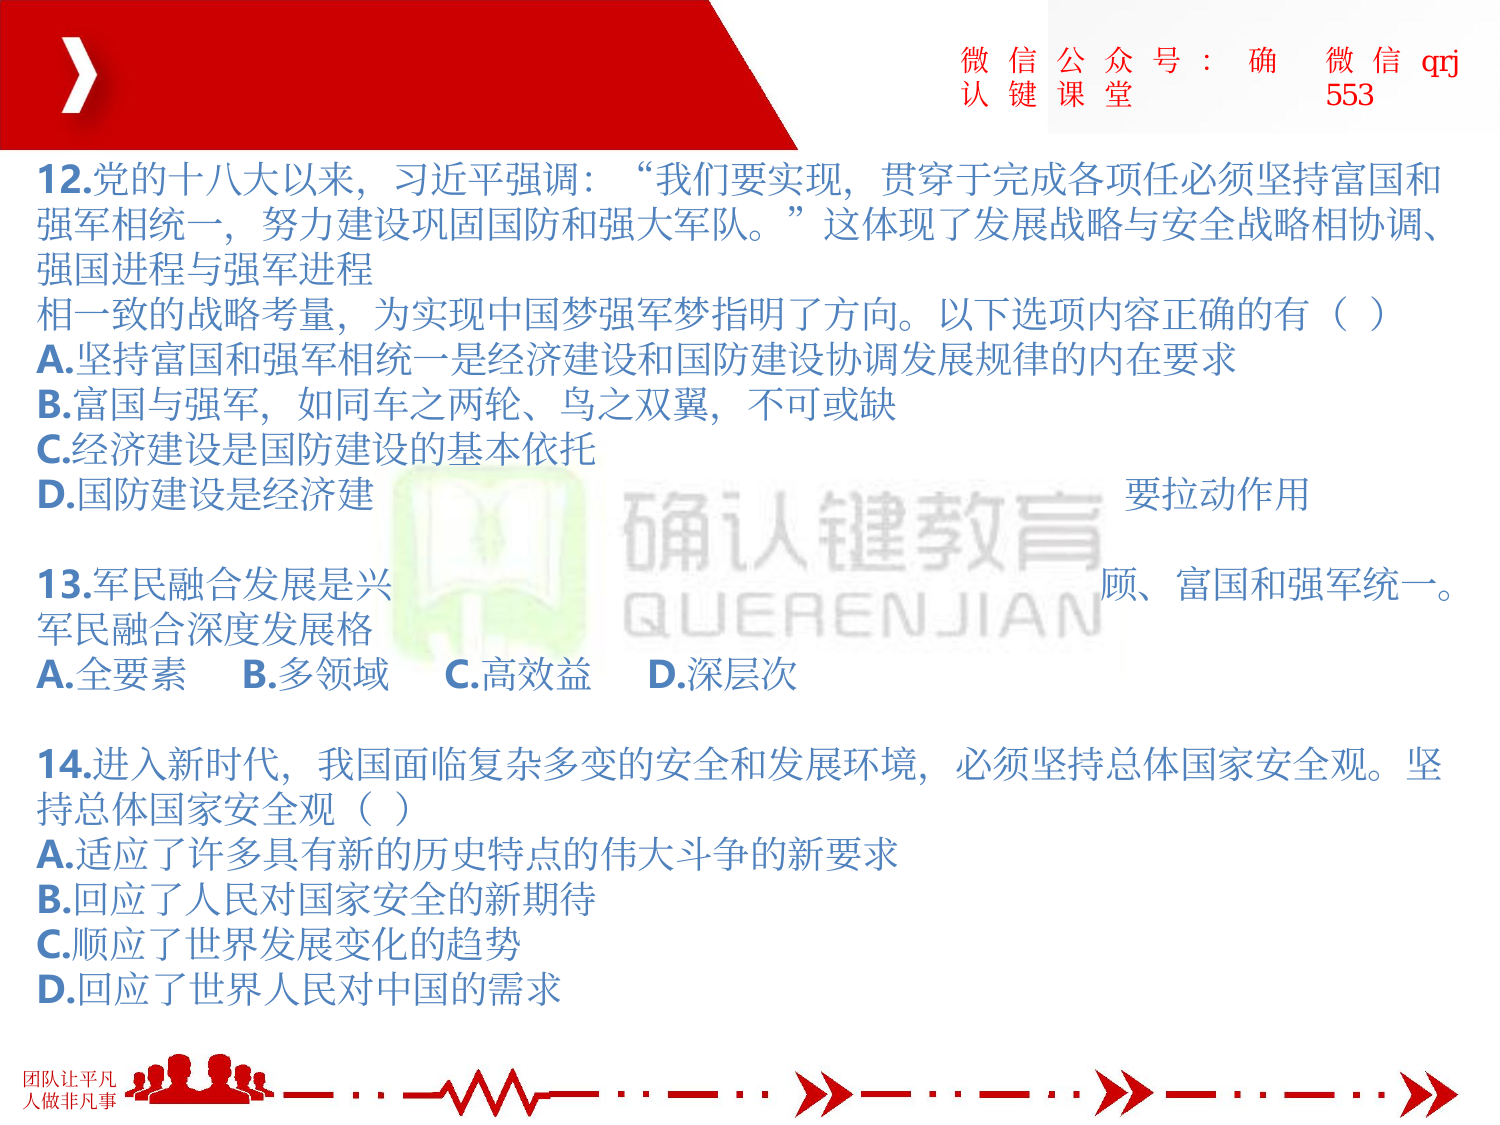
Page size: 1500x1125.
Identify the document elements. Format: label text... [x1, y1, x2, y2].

text B.富国与强军，如同车之两轮、鸟之双翼，不可或缺 [36, 383, 1486, 428]
text 12.党的十八大以来，习近平强调：“我们要实现，贯穿于完成各项任必须坚持富国和 [36, 153, 1486, 203]
text 军民融合深度发展格 [36, 603, 398, 648]
text 13.军民融合发展是兴 [36, 558, 418, 608]
text C.顺应了世界发展变化的趋势 [36, 923, 1468, 968]
text 持总体国家安全观（ ） [36, 788, 1468, 833]
text 微 信 公 众 号 ： 确 认 键 课 堂 [960, 44, 1285, 112]
text A.适应了许多具有新的历史特点的伟大斗争的新要求 [36, 833, 1468, 878]
text 团队让平凡 [23, 1071, 142, 1090]
text D.回应了世界人民对中国的需求 [36, 968, 1468, 1013]
text 顾、富国和强军统一。 [1100, 558, 1500, 608]
text D.国防建设是经济建 [36, 473, 622, 518]
text C.经济建设是国防建设的基本依托 [36, 423, 622, 473]
text 14.进入新时代，我国面临复杂多变的安全和发展环境，必须坚持总体国家安全观。坚 [36, 738, 1468, 788]
text 强国进程与强军进程 [36, 248, 1486, 293]
picture [0, 0, 1500, 1125]
text A.全要素 B.多领域 C.高效益 D.深层次 [36, 648, 827, 698]
text 人做非凡事 [23, 1094, 142, 1113]
text 微 信 qrj 553 [1325, 44, 1499, 112]
text 强军相统一，努力建设巩固国防和强大军队。”这体现了发展战略与安全战略相协调、 [36, 203, 1486, 248]
text 相一致的战略考量，为实现中国梦强军梦指明了方向。以下选项内容正确的有（ ） [36, 293, 1486, 338]
text B.回应了人民对国家安全的新期待 [36, 878, 1468, 923]
text 要拉动作用 [1124, 468, 1336, 518]
text A.坚持富国和强军相统一是经济建设和国防建设协调发展规律的内在要求 [36, 338, 1486, 383]
